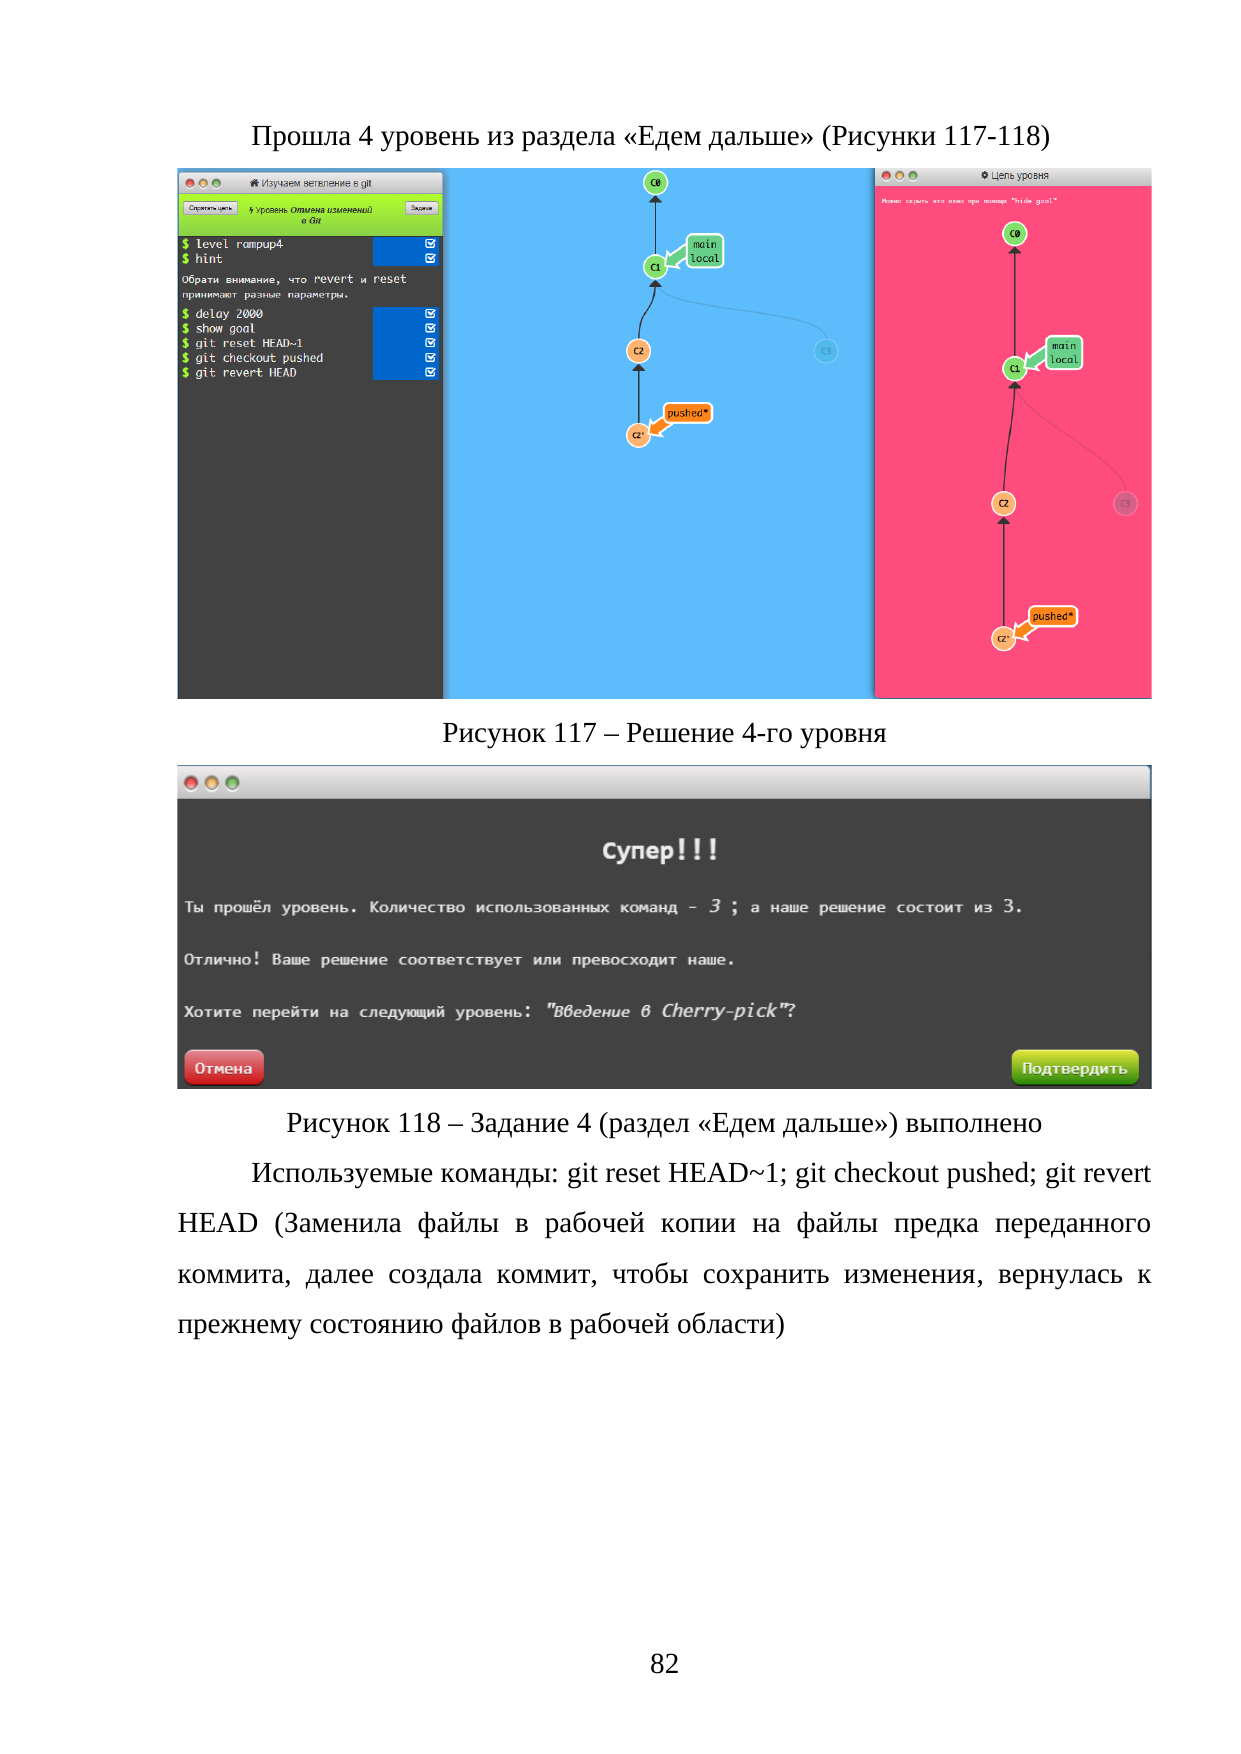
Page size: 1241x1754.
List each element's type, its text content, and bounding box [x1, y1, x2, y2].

text Рисунок 117 – Решение 4-го уровня [177, 715, 1152, 749]
picture [177, 168, 1152, 699]
text Рисунок 118 – Задание 4 (раздел «Едем дальше») выполнено [177, 1105, 1152, 1138]
picture [177, 765, 1152, 1089]
text Используемые команды: git reset HEAD~1; git checkout pushed; git revert HEAD (Заменила файлы в рабочей копии на файлы предка переданного коммита, далее создала коммит, чтобы сохранить изменения, вернулась к прежнему состоянию файлов в рабочей области) [177, 1155, 1152, 1340]
text Прошла 4 уровень из раздела «Едем дальше» (Рисунки 117-118) [177, 118, 1152, 152]
